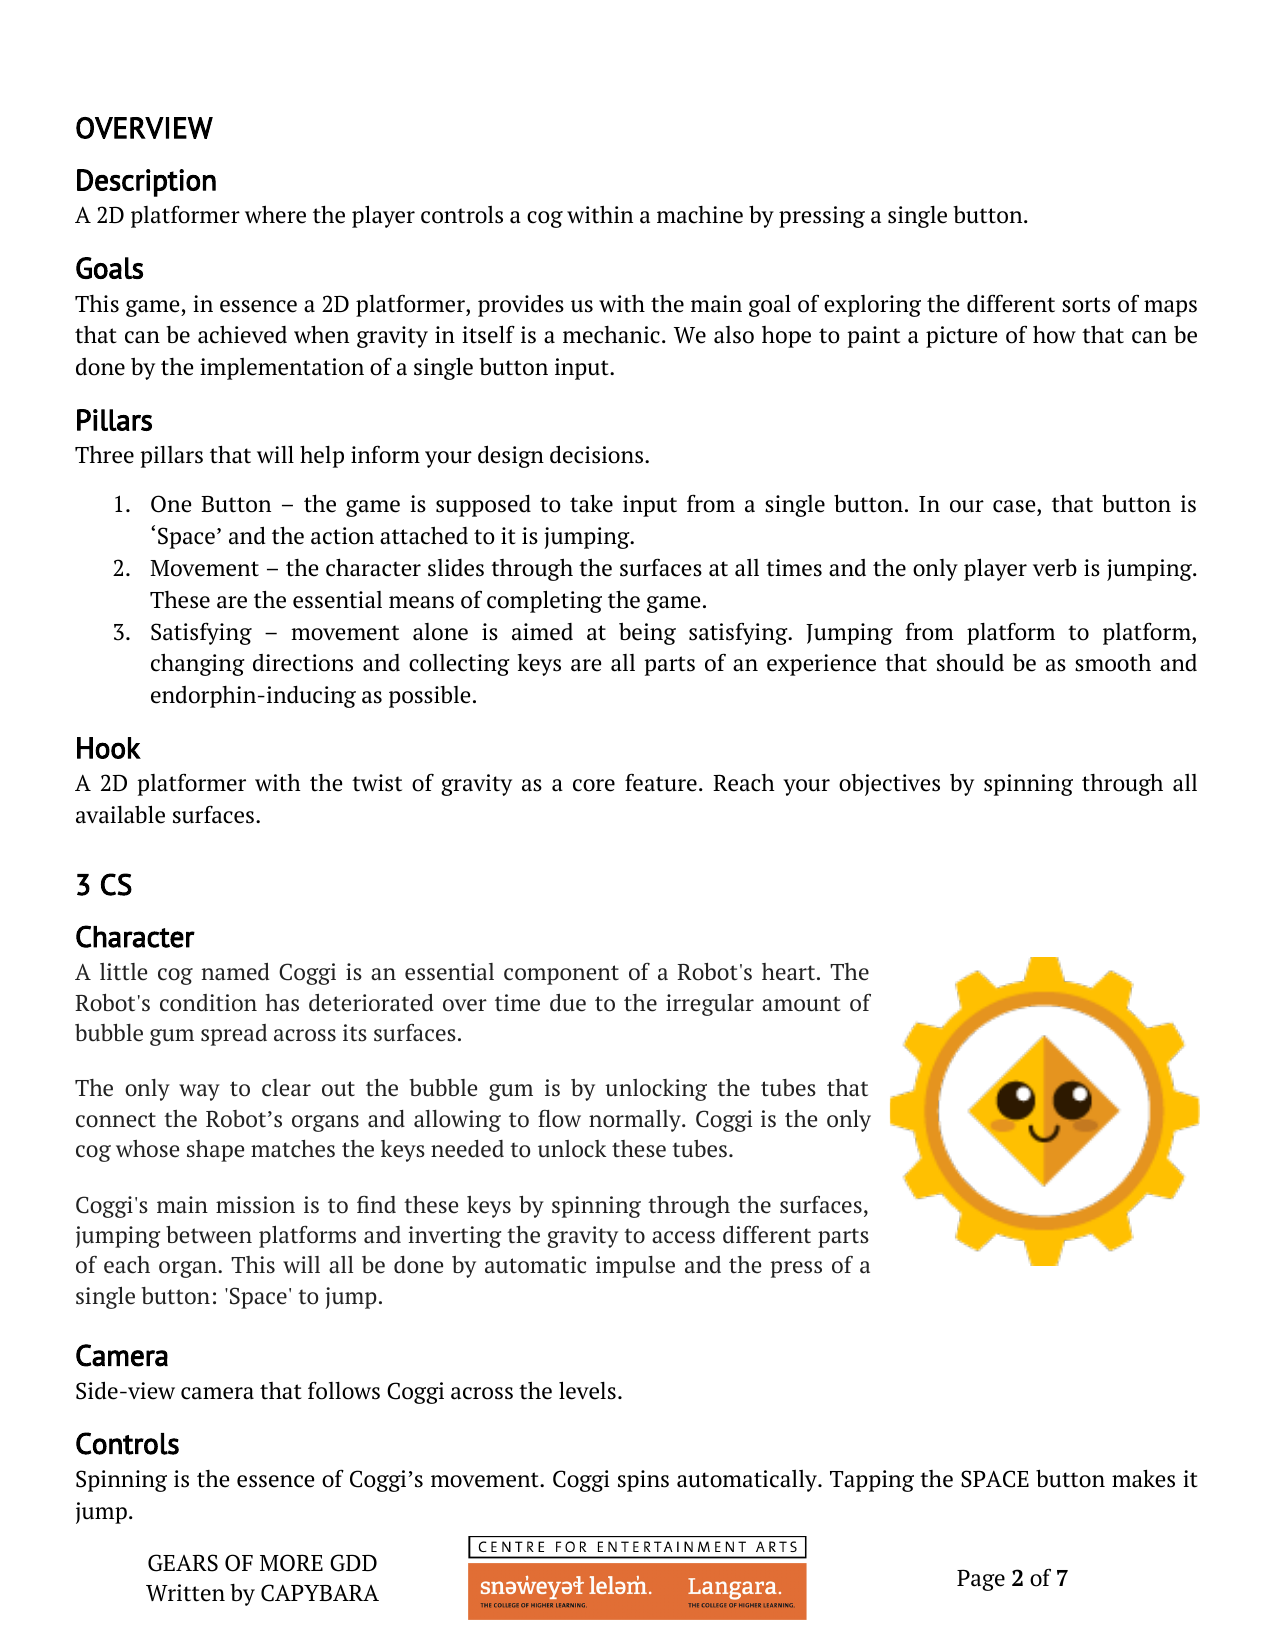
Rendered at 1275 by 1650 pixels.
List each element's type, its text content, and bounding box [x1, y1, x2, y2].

text The only way to clear out the bubble gum is by unlocking the tubes that connect the Robot’s organs and allowing to flow normally. Coggi is the only cog whose shape matches the keys needed to unlock these tubes. [75, 1073, 889, 1164]
subtitle Hook [75, 728, 1200, 766]
subtitle Controls [75, 1424, 1200, 1462]
text A 2D platformer with the twist of gravity as a core feature. Reach your objectives by spinning through all available surfaces. [75, 768, 1200, 830]
list Movement – the character slides through the surfaces at all times and the only player verb is jumping. These are the essential means of completing the game. [112, 552, 1200, 614]
subtitle 3 Cs [75, 865, 1200, 903]
list Satisfying – movement alone is aimed at being satisfying. Jumping from platform to platform, changing directions and collecting keys are all parts of an experience that should be as smooth and endorphin-inducing as possible. [112, 616, 1200, 710]
text Three pillars that will help inform your design decisions. [75, 440, 1200, 470]
text Coggi's main mission is to find these keys by spinning through the surfaces, jumping between platforms and inverting the gravity to access different parts of each organ. This will all be done by automatic impulse and the press of a single button: 'Space' to jump. [75, 1189, 1200, 1311]
subtitle Goals [75, 248, 1200, 286]
picture [468, 1536, 807, 1620]
subtitle Pillars [75, 400, 1200, 438]
text Side-view camera that follows Coggi across the levels. [75, 1375, 1200, 1406]
text A 2D platformer where the player controls a cog within a machine by pressing a single button. [75, 200, 1200, 230]
subtitle Overview [75, 108, 1200, 146]
picture [889, 957, 1200, 1266]
subtitle Character [75, 917, 1200, 955]
text A little cog named Coggi is an essential component of a Robot's heart. The Robot's condition has deteriorated over time due to the irregular amount of bubble gum spread across its surfaces. [75, 957, 889, 1048]
subtitle Camera [75, 1336, 1200, 1373]
text Spinning is the essence of Coggi’s movement. Coggi spins automatically. Tapping the SPACE button makes it jump. [75, 1463, 1200, 1526]
text This game, in essence a 2D platformer, provides us with the main goal of exploring the different sorts of maps that can be achieved when gravity in itself is a mechanic. We also hope to paint a picture of how that can be done by the implementation of a single button input. [75, 288, 1200, 382]
list One Button – the game is supposed to take input from a single button. In our case, that button is ‘Space’ and the action attached to it is jumping. [112, 488, 1200, 551]
subtitle Description [75, 160, 1200, 198]
